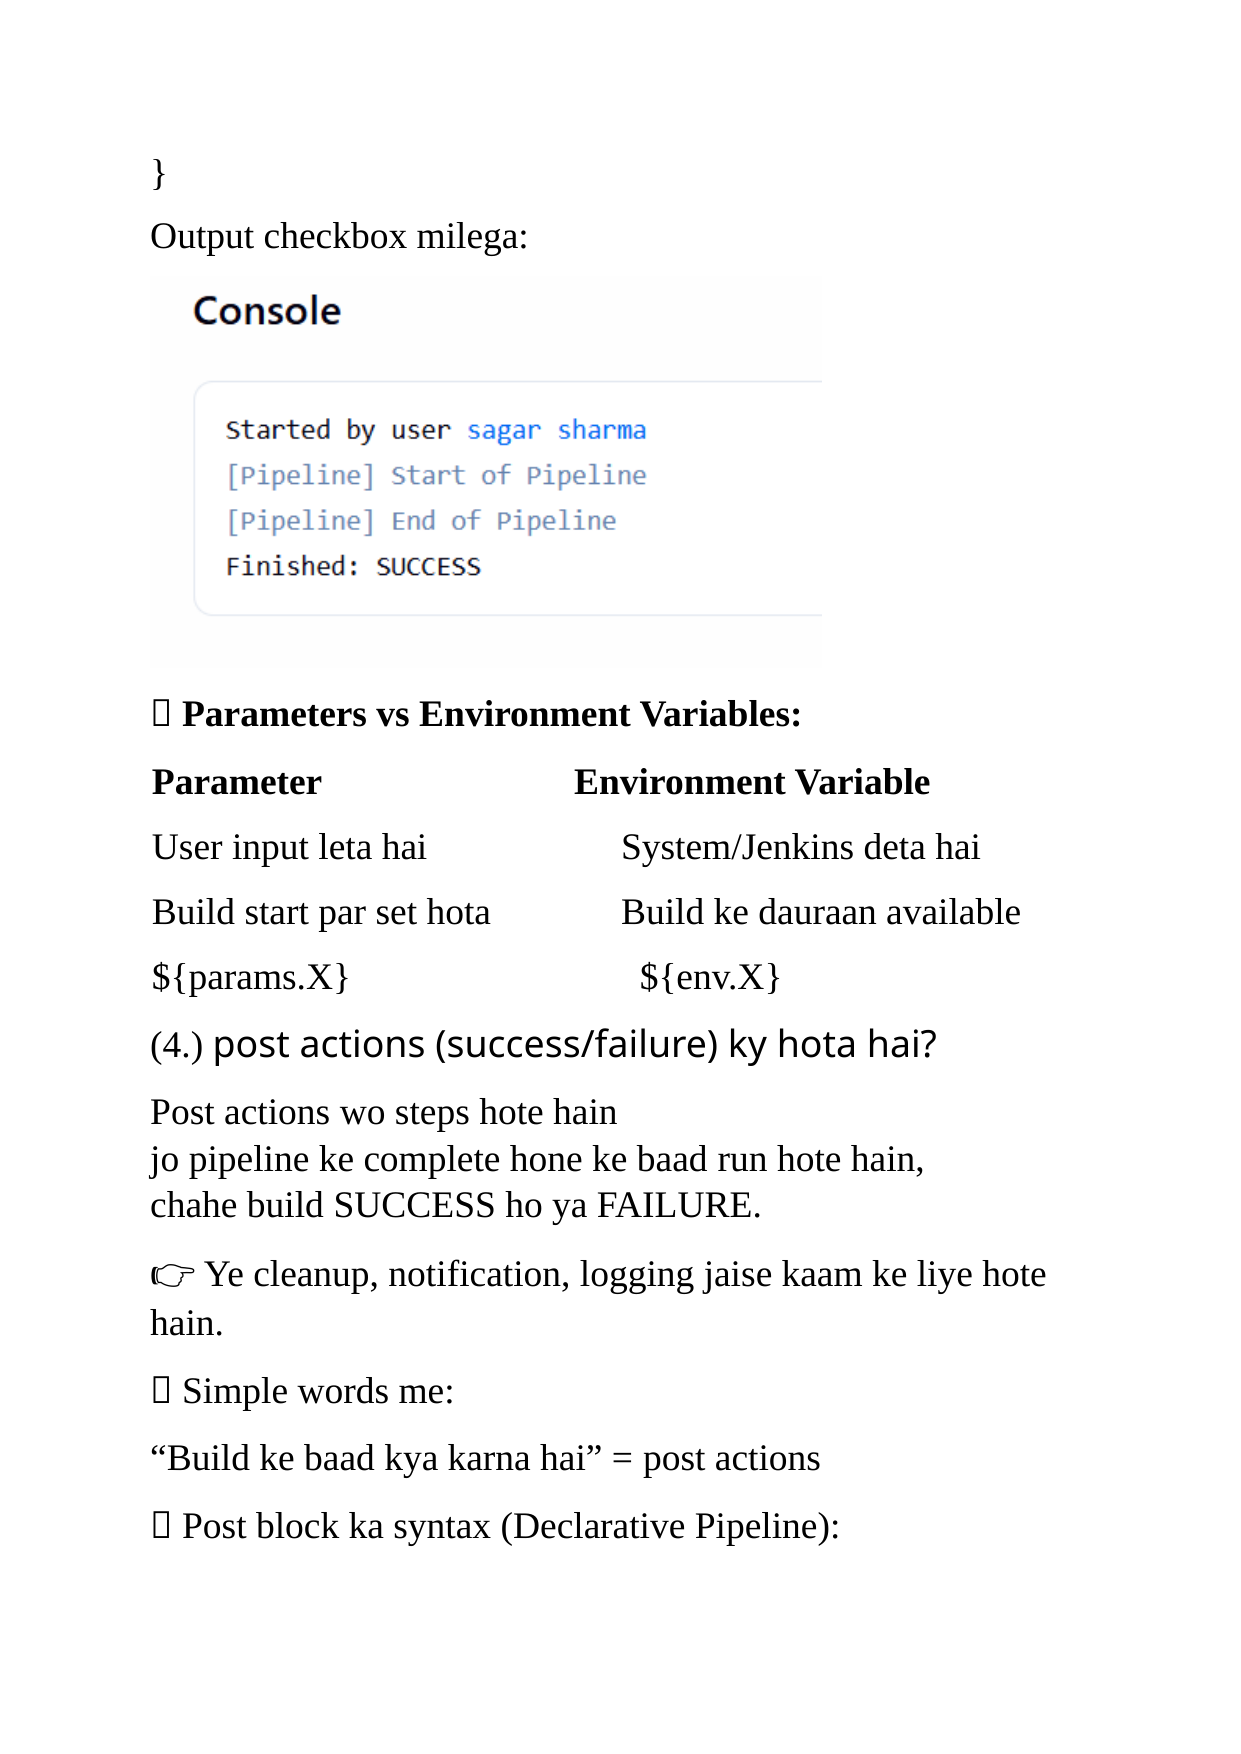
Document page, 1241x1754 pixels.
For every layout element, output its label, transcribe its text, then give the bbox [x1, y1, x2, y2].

text Post actions wo steps hote hain jo pipeline ke complete hone ke baad run hote hain, chahe build SUCCESS ho ya FAILURE. [150, 1089, 1090, 1226]
table_cell ${env.X} [498, 953, 1028, 1018]
text “Build ke baad kya karna hai” = post actions [150, 1435, 1090, 1478]
table_cell System/Jenkins deta hai [498, 823, 1028, 888]
table_header Environment Variable [498, 758, 1028, 823]
text Output checkbox milega: [150, 213, 1090, 256]
table_cell ${params.X} [150, 953, 497, 1018]
table_header Parameter [150, 758, 497, 823]
table_cell Build ke dauraan available [498, 888, 1028, 953]
picture [150, 276, 822, 668]
text 🧠 Simple words me: [150, 1364, 1090, 1415]
text 🧱 Post block ka syntax (Declarative Pipeline): [150, 1499, 1090, 1550]
text 🧪 Parameters vs Environment Variables: [150, 686, 1090, 737]
text (4.) post actions (success/failure) ky hota hai? [150, 1018, 1090, 1069]
table_cell Build start par set hota [150, 888, 497, 953]
text 👉 Ye cleanup, notification, logging jaise kaam ke liye hote hain. [150, 1246, 1090, 1343]
text } [150, 150, 1090, 193]
table_cell User input leta hai [150, 823, 497, 888]
